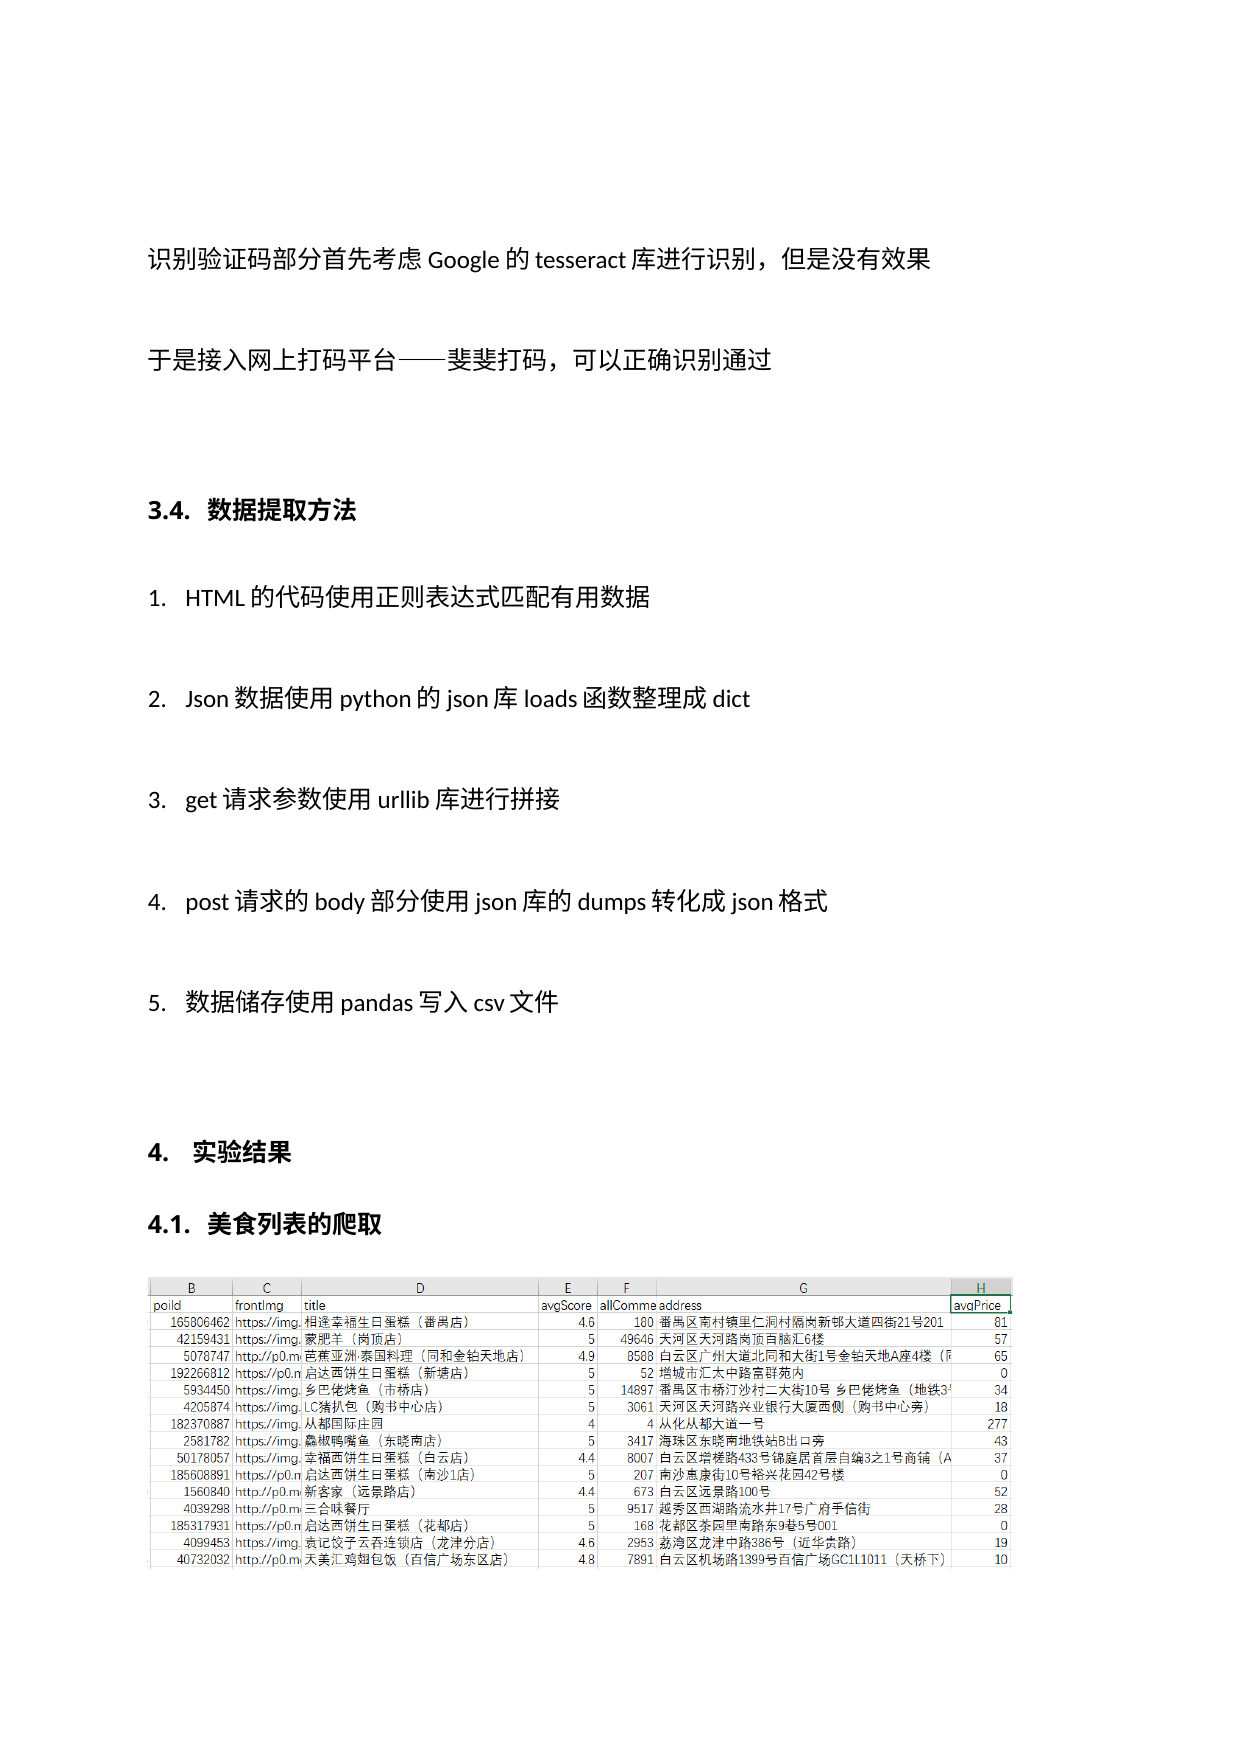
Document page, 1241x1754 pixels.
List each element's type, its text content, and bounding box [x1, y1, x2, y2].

list 数据储存使用pandas写入csv文件 [148, 968, 1092, 1033]
list 数据提取方法 [148, 491, 1092, 527]
text 于是接入网上打码平台——斐斐打码，可以正确识别通过 [148, 326, 1092, 391]
list 美食列表的爬取 [148, 1205, 1092, 1241]
picture [147, 1277, 1013, 1569]
list get请求参数使用urllib库进行拼接 [148, 766, 1092, 831]
list HTML的代码使用正则表达式匹配有用数据 [148, 563, 1092, 628]
text 识别验证码部分首先考虑Google的tesseract库进行识别，但是没有效果 [148, 225, 1092, 290]
list post请求的body部分使用json库的dumps转化成json格式 [148, 867, 1092, 932]
list 实验结果 [148, 1132, 1092, 1168]
list Json数据使用python的json库loads函数整理成dict [148, 664, 1092, 729]
